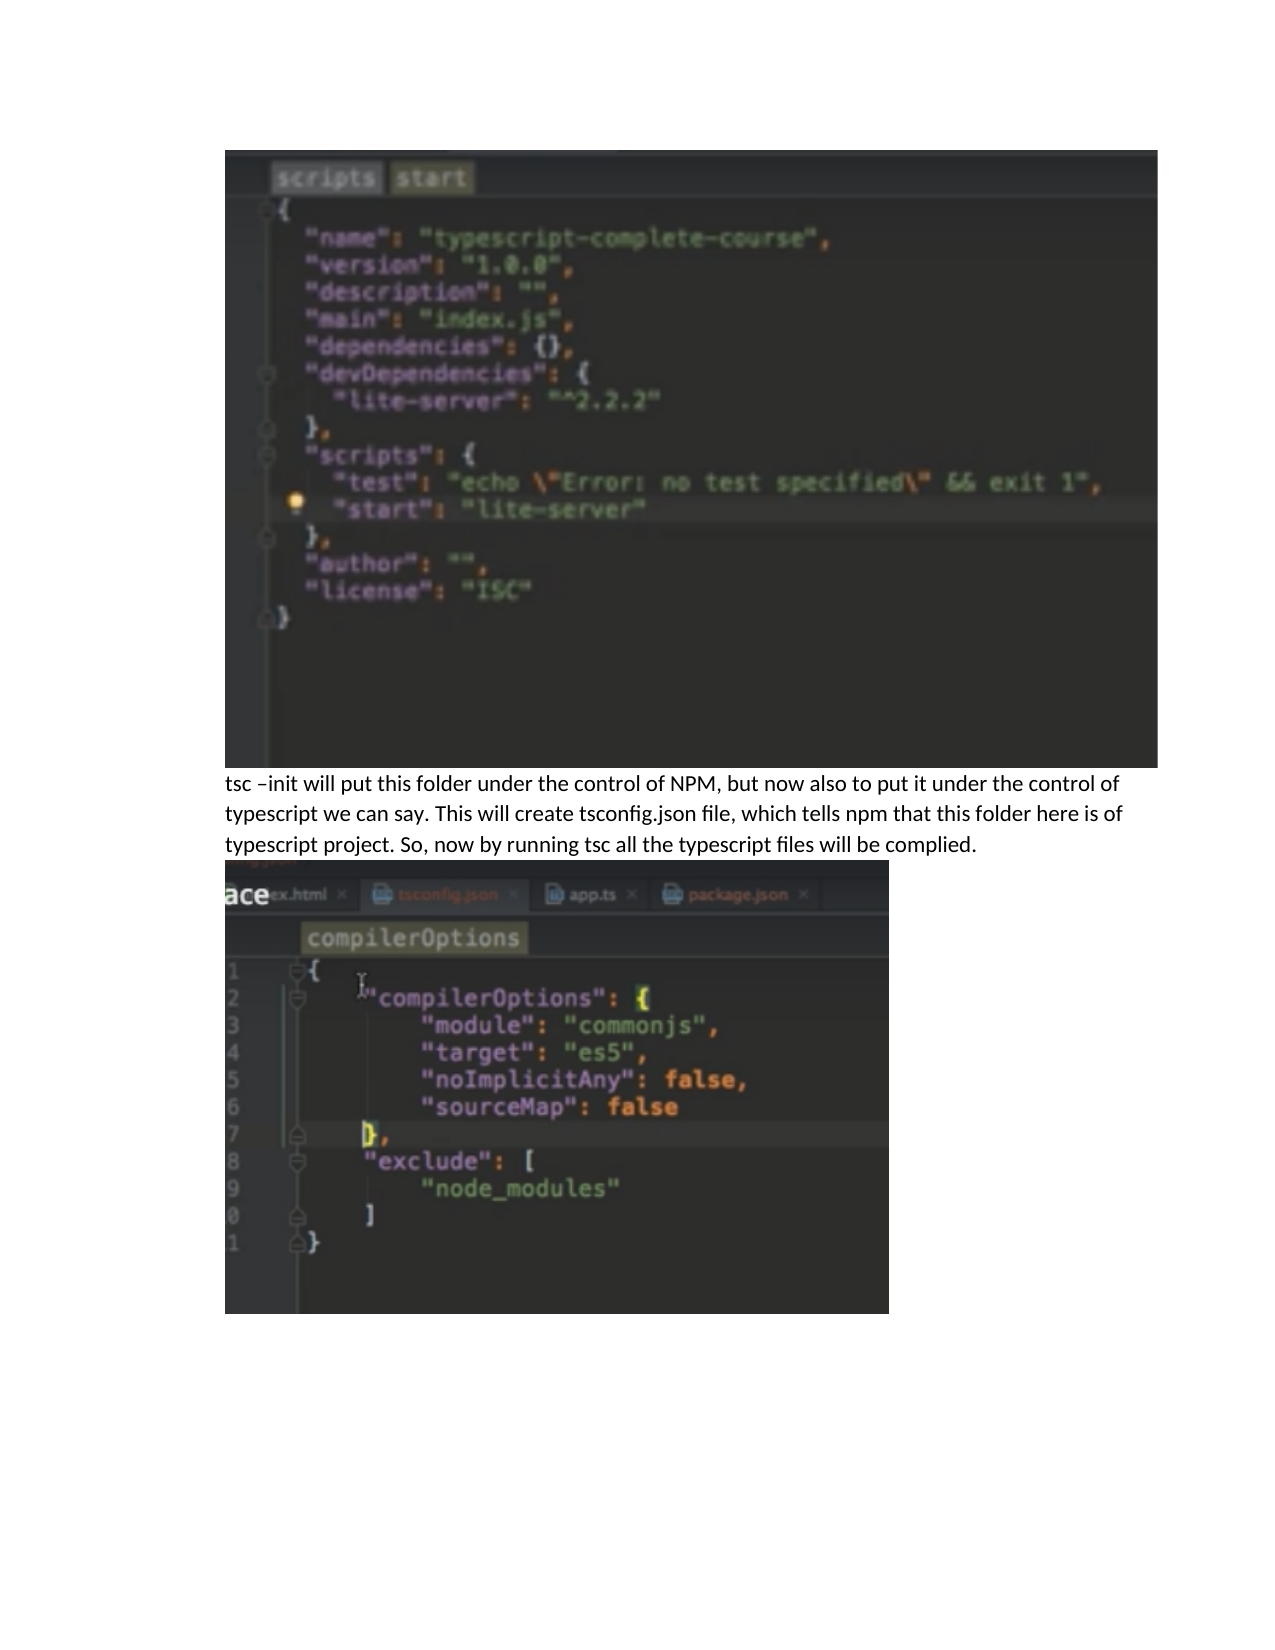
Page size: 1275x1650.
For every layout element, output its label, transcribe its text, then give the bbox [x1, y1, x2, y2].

list tsc –init will put this folder under the control of NPM, but now also to put it under the control of typescript we can say. This will create tsconfig.json file, which tells npm that this folder here is of typescript project. So, now by running tsc all the typescript files will be complied. [225, 769, 1125, 858]
picture [225, 860, 889, 1314]
picture [225, 150, 1158, 768]
